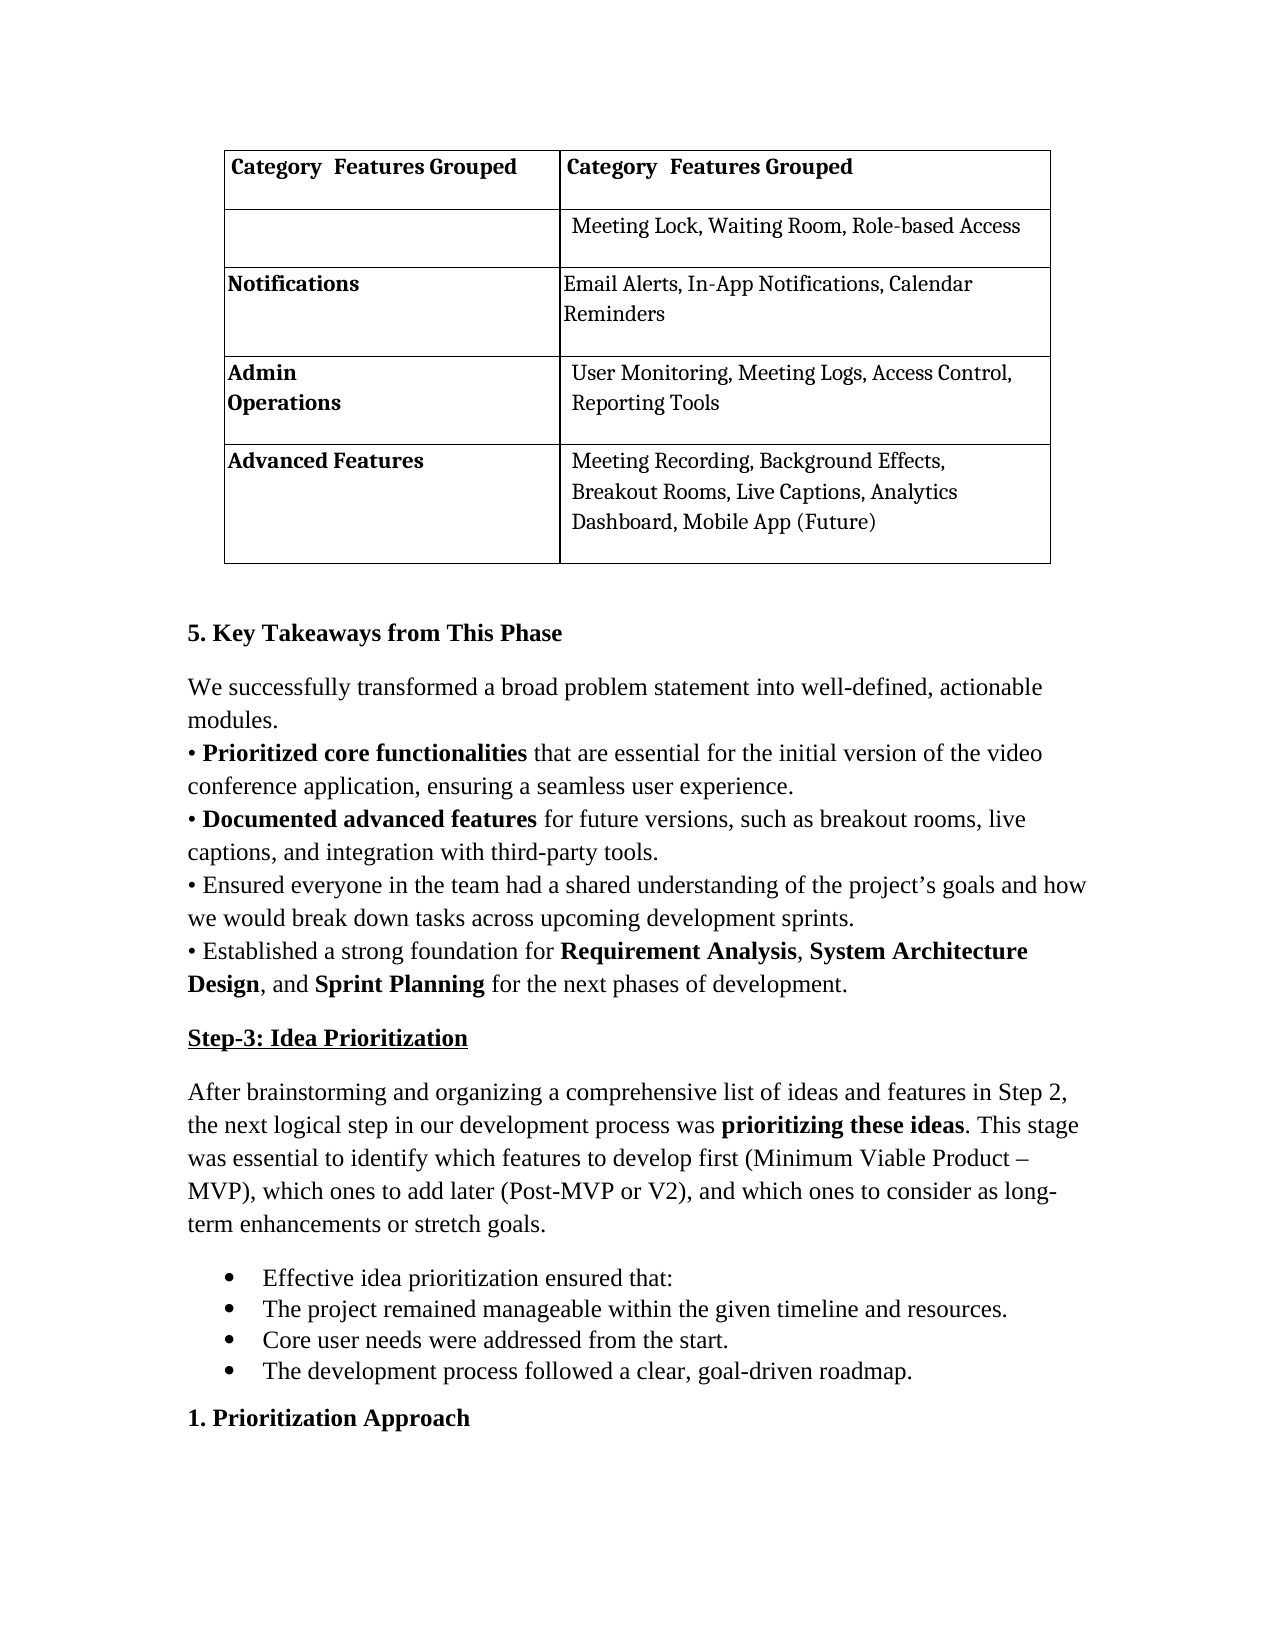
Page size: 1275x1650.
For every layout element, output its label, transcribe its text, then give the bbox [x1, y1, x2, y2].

table_cell [225, 210, 559, 267]
list The development process followed a clear, goal-driven roadmap. [225, 1356, 1087, 1384]
text Step-3: Idea Prioritization [187, 1023, 1087, 1052]
table_cell [561, 268, 1050, 356]
table_cell [561, 210, 1050, 267]
text 5. Key Takeaways from This Phase [187, 618, 1087, 647]
text We successfully transformed a broad problem statement into well-defined, actionable modules. • Prioritized core functionalities that are essential for the initial version of the video conference application, ensuring a seamless user experience. • Documented advanced features for future versions, such as breakout rooms, live captions, and integration with third-party tools. • Ensured everyone in the team had a shared understanding of the project’s goals and how we would break down tasks across upcoming development sprints. • Established a strong foundation for Requirement Analysis, System Architecture Design, and Sprint Planning for the next phases of development. [187, 672, 1087, 998]
table_cell [561, 357, 1050, 444]
table_cell [225, 445, 559, 563]
text 1. Prioritization Approach [187, 1403, 1087, 1432]
text After brainstorming and organizing a comprehensive list of ideas and features in Step 2, the next logical step in our development process was prioritizing these ideas. This stage was essential to identify which features to develop first (Minimum Viable Product – MVP), which ones to add later (Post-MVP or V2), and which ones to consider as long-term enhancements or stretch goals. [187, 1077, 1087, 1237]
table_header [225, 151, 559, 208]
list Effective idea prioritization ensured that: [225, 1263, 1087, 1291]
table_header [561, 151, 1050, 208]
table_cell [225, 357, 559, 444]
list Core user needs were addressed from the start. [225, 1325, 1087, 1353]
list The project remained manageable within the given timeline and resources. [225, 1294, 1087, 1322]
table_cell [225, 268, 559, 356]
table_cell [561, 445, 1050, 563]
